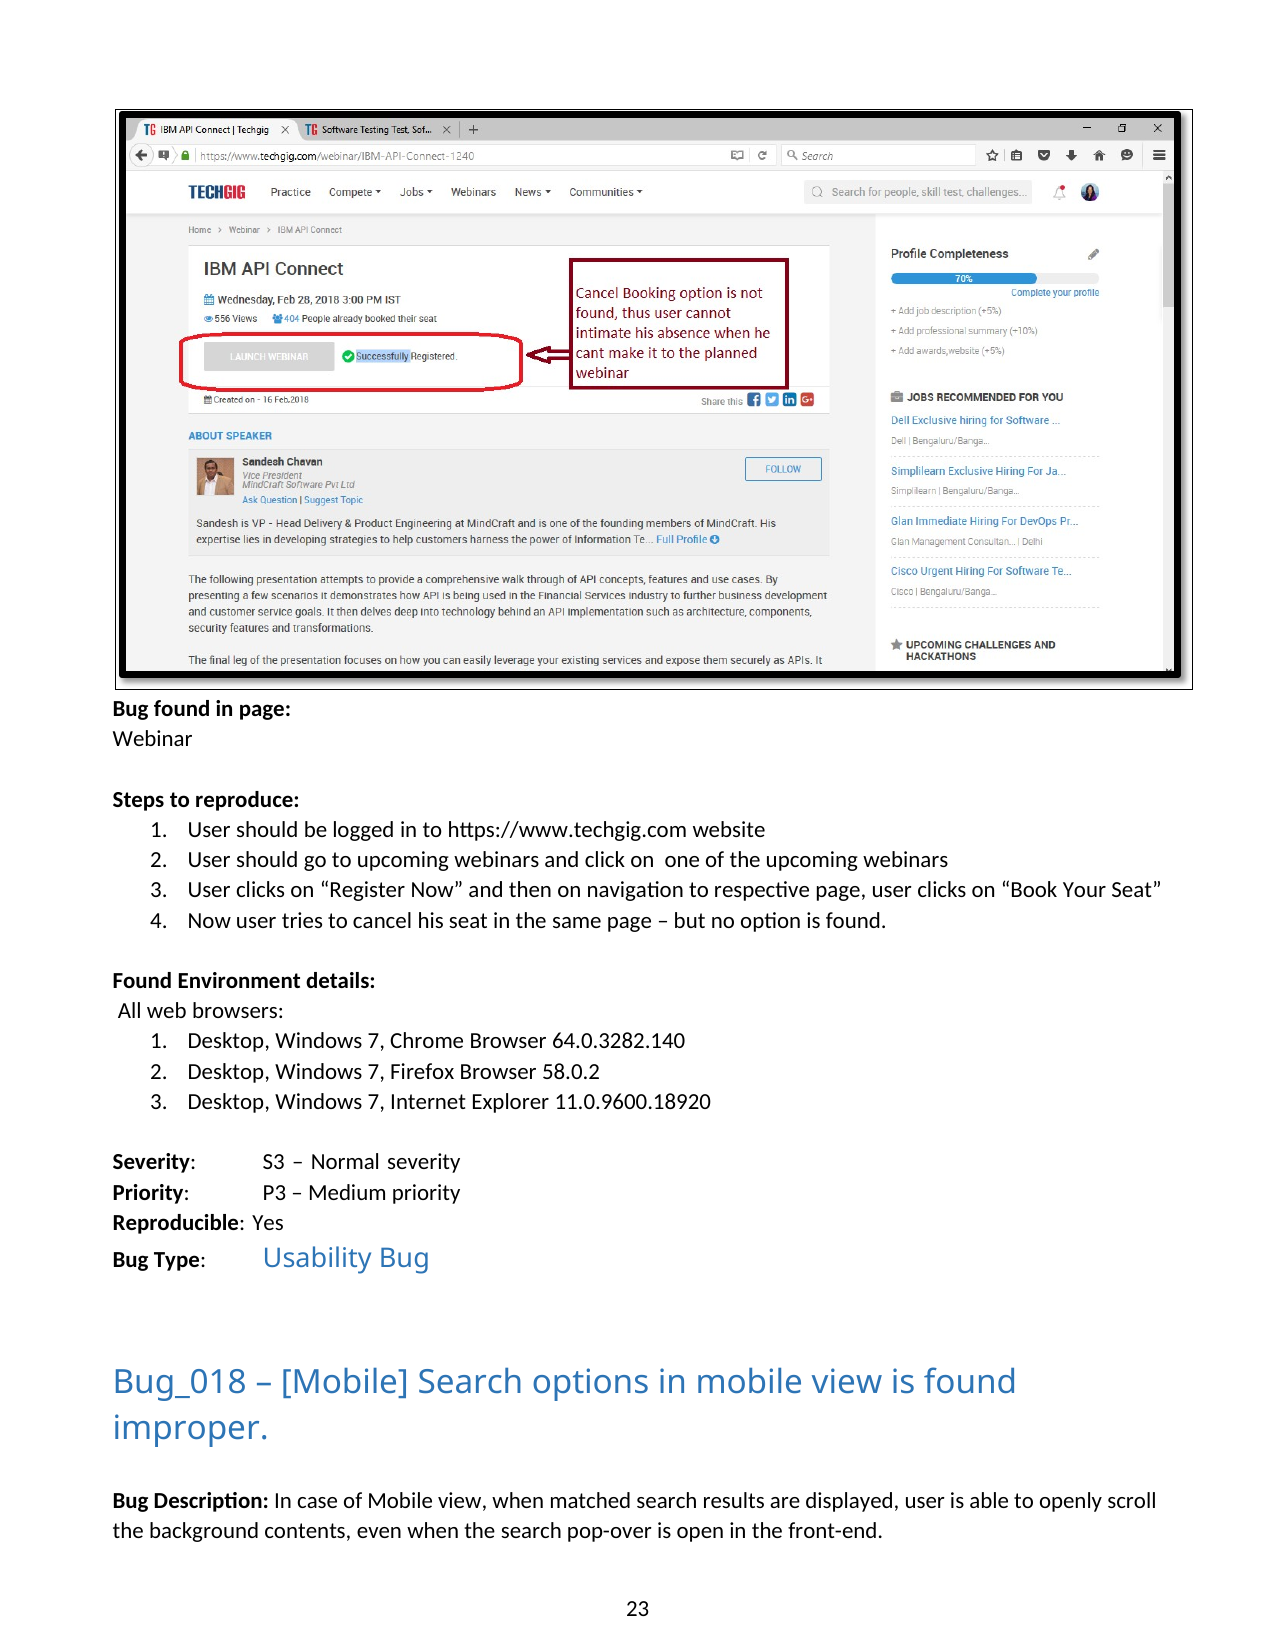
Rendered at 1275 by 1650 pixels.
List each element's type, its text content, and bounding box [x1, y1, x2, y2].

list Desktop, Windows 7, Chrome Browser 64.0.3282.140 [150, 1027, 1177, 1054]
subtitle Steps to reproduce: [112, 785, 1177, 813]
text Bug Type: Usability Bug [112, 1238, 1177, 1275]
subtitle Bug found in page: [112, 694, 1177, 722]
picture [116, 110, 1192, 689]
subtitle Bug_018 – [Mobile] Search options in mobile view is found improper. [112, 1358, 1177, 1449]
text Webinar [112, 724, 1177, 752]
text Severity: S3 – Normal severity Priority: P3 – Medium priority Reproducible: Yes [112, 1147, 461, 1236]
list User clicks on “Register Now” and then on navigation to respective page, user clicks on “Book Your Seat” [150, 875, 1177, 903]
list User should go to upcoming webinars and click on one of the upcoming webinars [150, 845, 1177, 873]
text Bug Description: In case of Mobile view, when matched search results are displayed, user is able to openly scroll the background contents, even when the search pop-over is open in the front-end. [112, 1486, 1160, 1544]
subtitle Found Environment details: [112, 966, 1177, 994]
list Desktop, Windows 7, Internet Explorer 11.0.9600.18920 [150, 1087, 1177, 1115]
list Desktop, Windows 7, Firefox Browser 58.0.2 [150, 1057, 1177, 1085]
text All web browsers: [118, 996, 1177, 1024]
list Now user tries to cancel his seat in the same page – but no option is found. [150, 906, 1177, 934]
list User should be logged in to https://www.techgig.com website [150, 815, 1177, 843]
